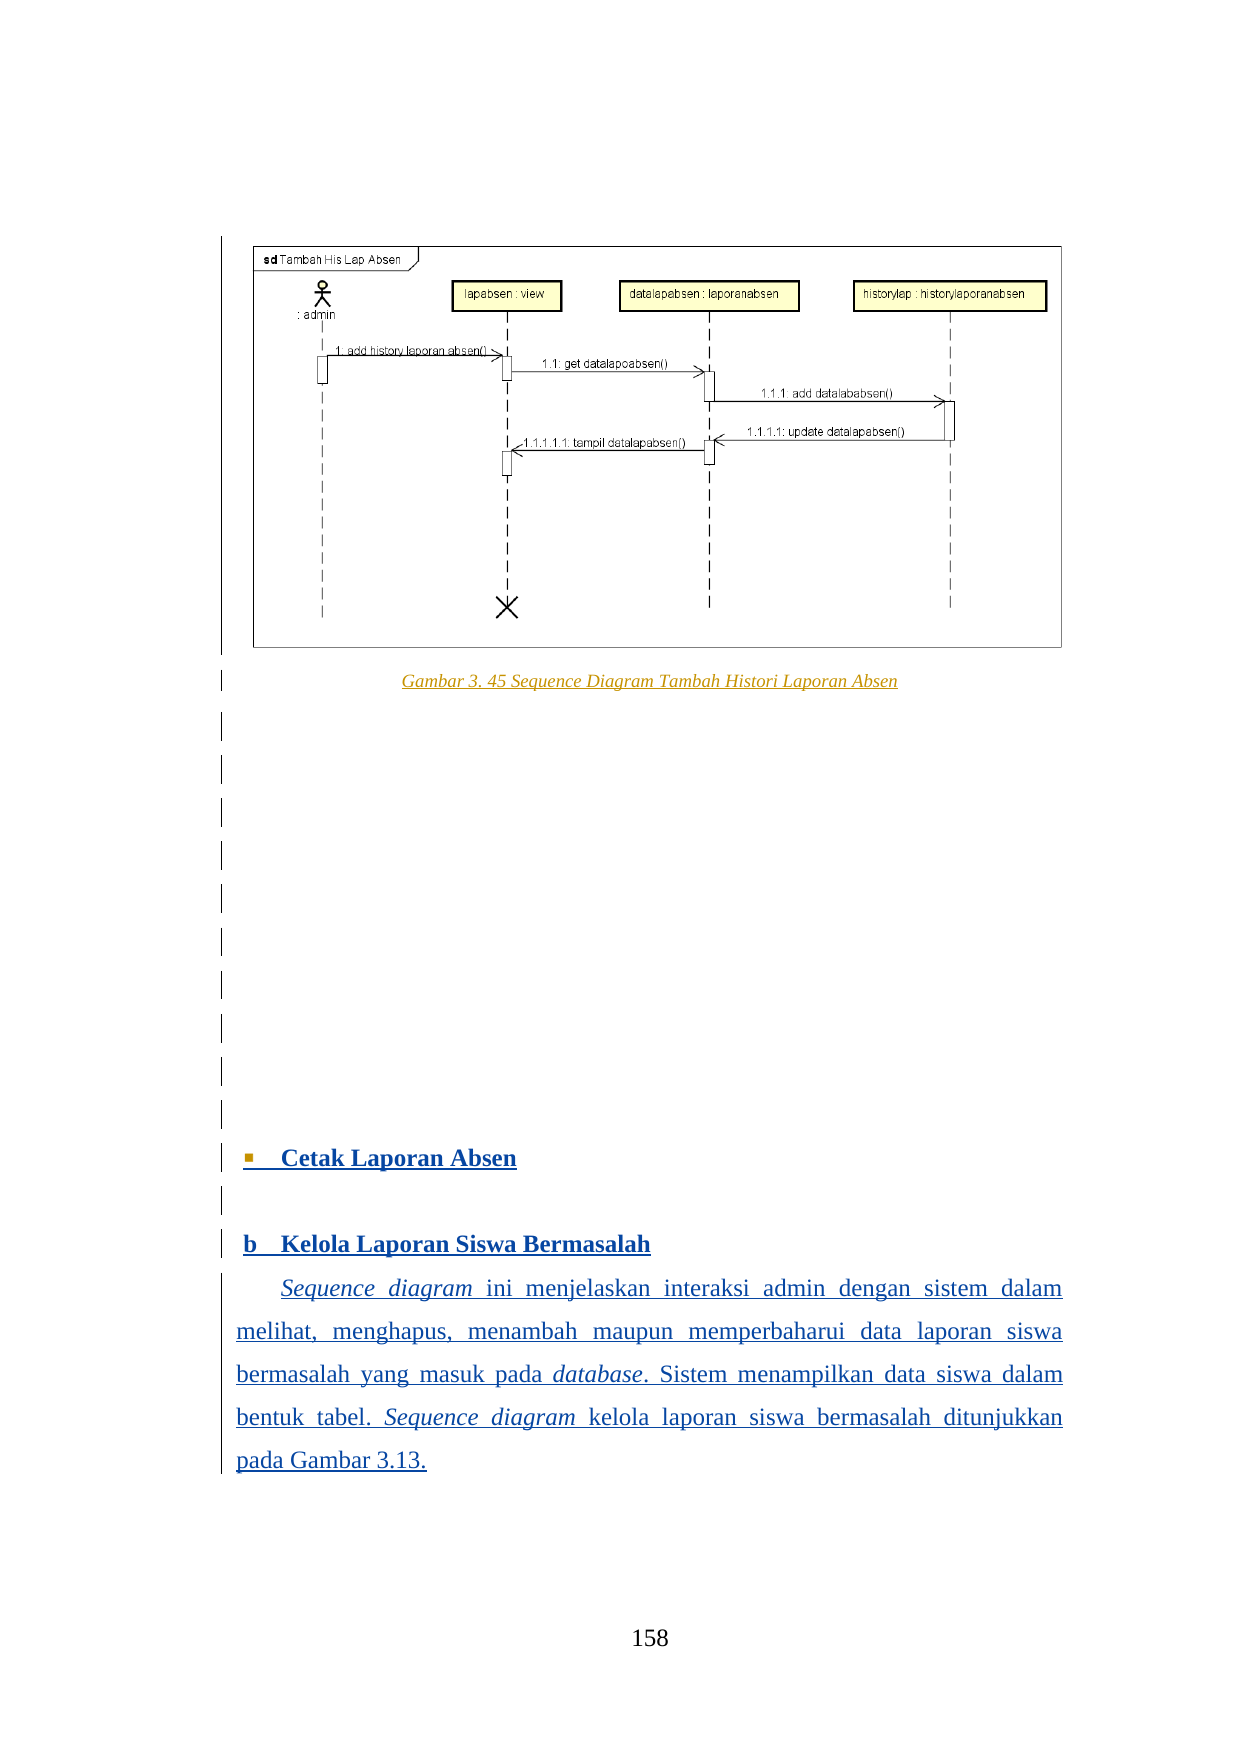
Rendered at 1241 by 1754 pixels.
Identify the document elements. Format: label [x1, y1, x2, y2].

picture [243, 236, 1070, 656]
